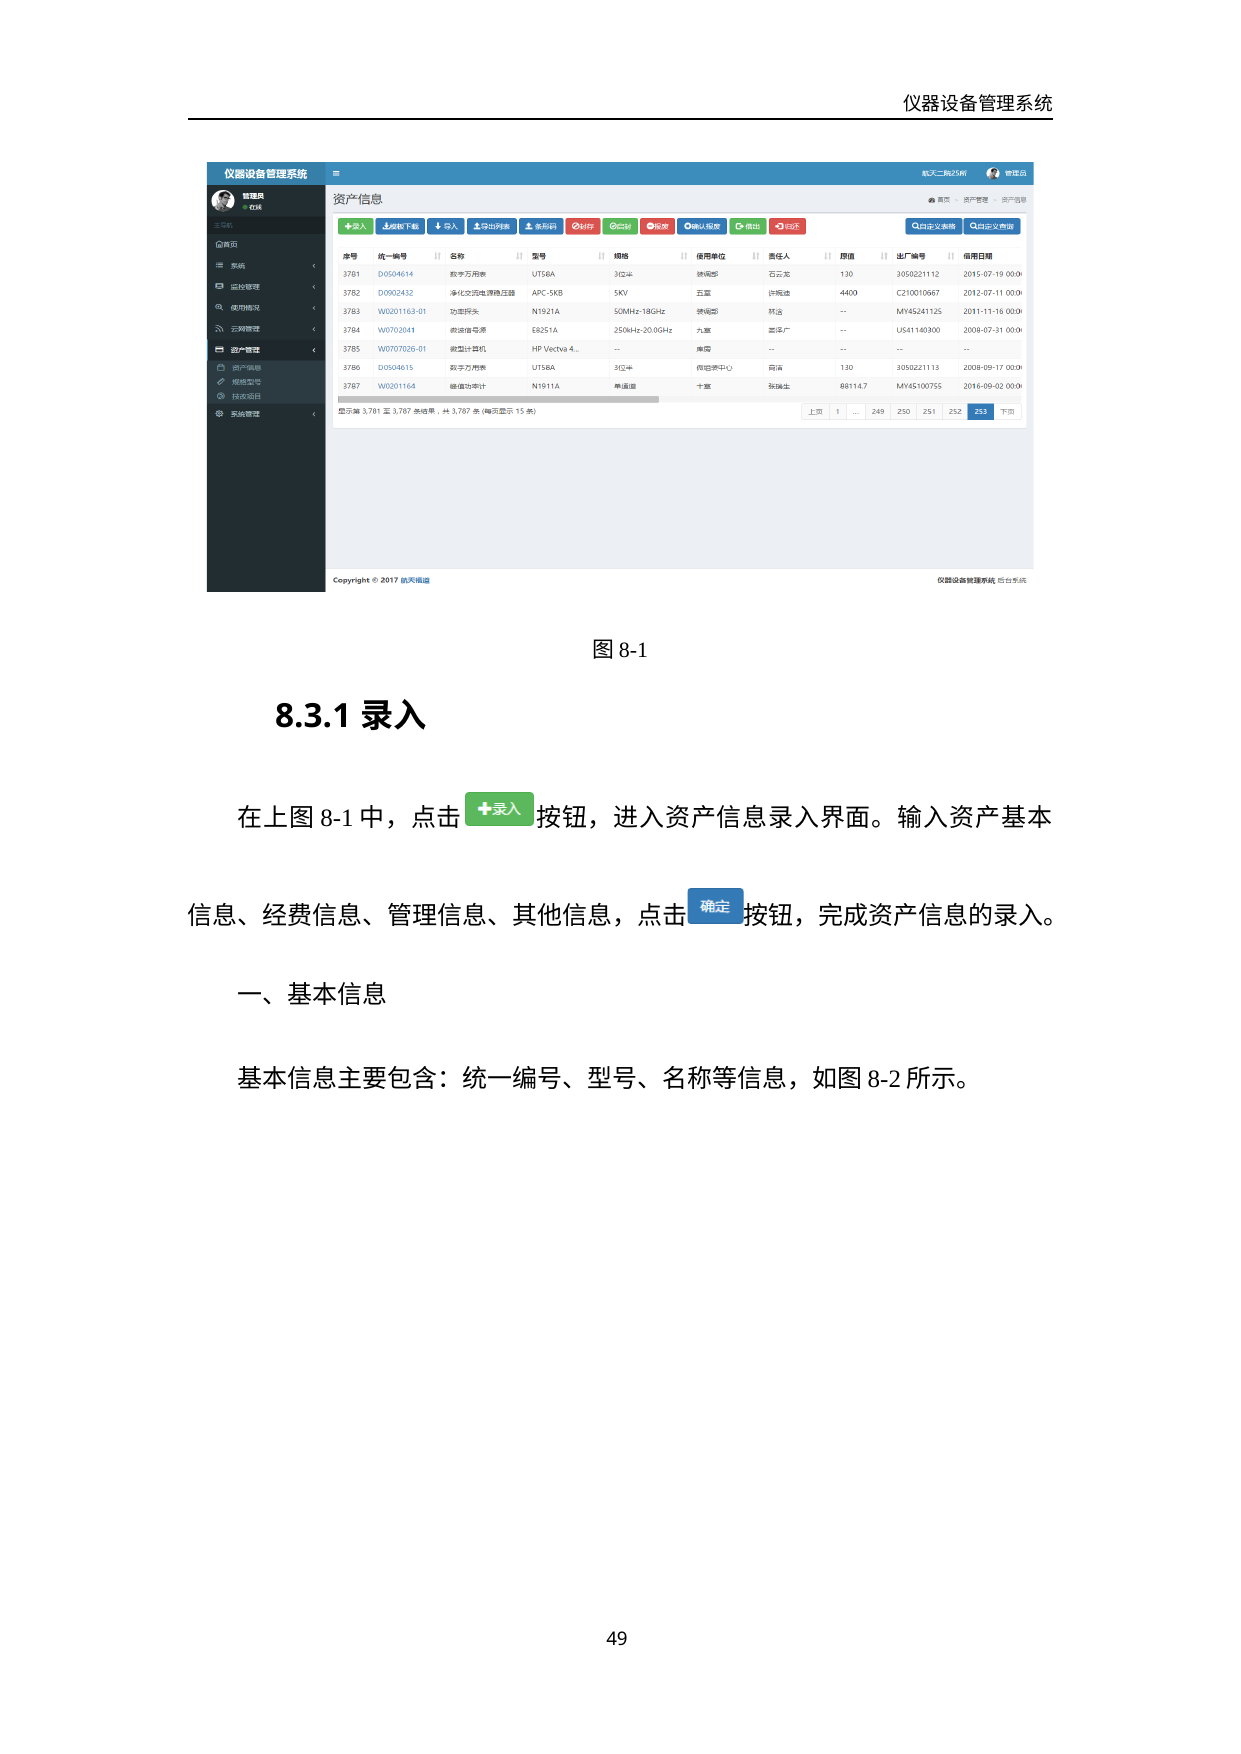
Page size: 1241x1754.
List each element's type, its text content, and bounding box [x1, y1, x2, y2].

picture [687, 888, 744, 924]
picture [206, 162, 1034, 592]
text 基本信息主要包含：统一编号、型号、名称等信息，如图8-2所示。 [187, 1044, 1053, 1109]
picture [462, 791, 537, 827]
text 图8-1 [187, 632, 1053, 664]
text 一、基本信息 [187, 961, 1053, 1026]
subtitle 8.3.1 录入 [275, 680, 1053, 745]
text 在上图8-1中，点击按钮，进入资产信息录入界面。输入资产基本信息、经费信息、管理信息、其他信息，点击按钮，完成资产信息的录入。 [187, 780, 1053, 942]
